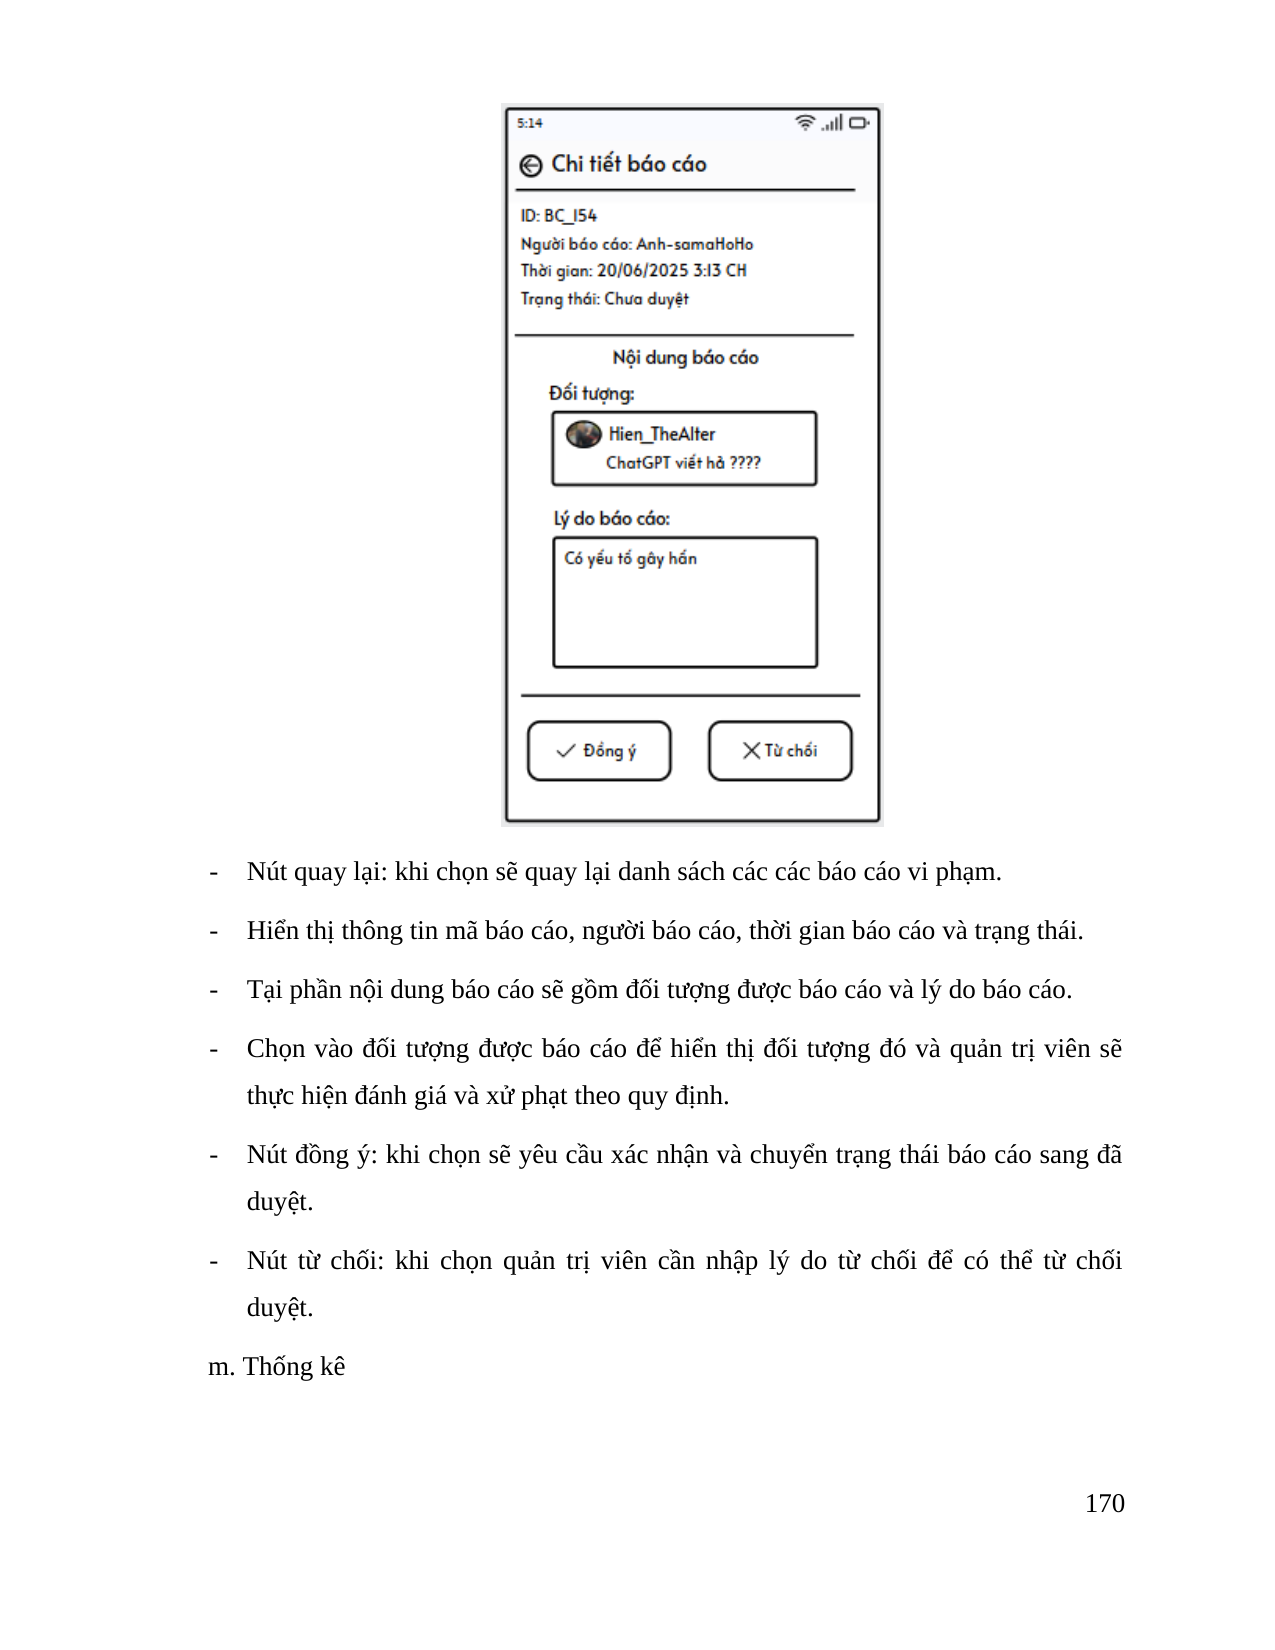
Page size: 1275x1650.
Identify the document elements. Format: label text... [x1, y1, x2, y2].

list Nút đồng ý: khi chọn sẽ yêu cầu xác nhận và chuyển trạng thái báo cáo sang đã duyệt. [209, 1138, 1125, 1216]
list Thống kê [208, 1350, 1125, 1381]
list Chọn vào đối tượng được báo cáo để hiển thị đối tượng đó và quản trị viên sẽ thực hiện đánh giá và xử phạt theo quy định. [209, 1032, 1125, 1110]
list Nút từ chối: khi chọn quản trị viên cần nhập lý do từ chối để có thể từ chối duyệt. [209, 1244, 1125, 1322]
list Nút quay lại: khi chọn sẽ quay lại danh sách các các báo cáo vi phạm. [209, 855, 1125, 886]
picture [501, 103, 884, 827]
list Tại phần nội dung báo cáo sẽ gồm đối tượng được báo cáo và lý do báo cáo. [209, 973, 1125, 1004]
list Hiển thị thông tin mã báo cáo, người báo cáo, thời gian báo cáo và trạng thái. [209, 914, 1125, 945]
